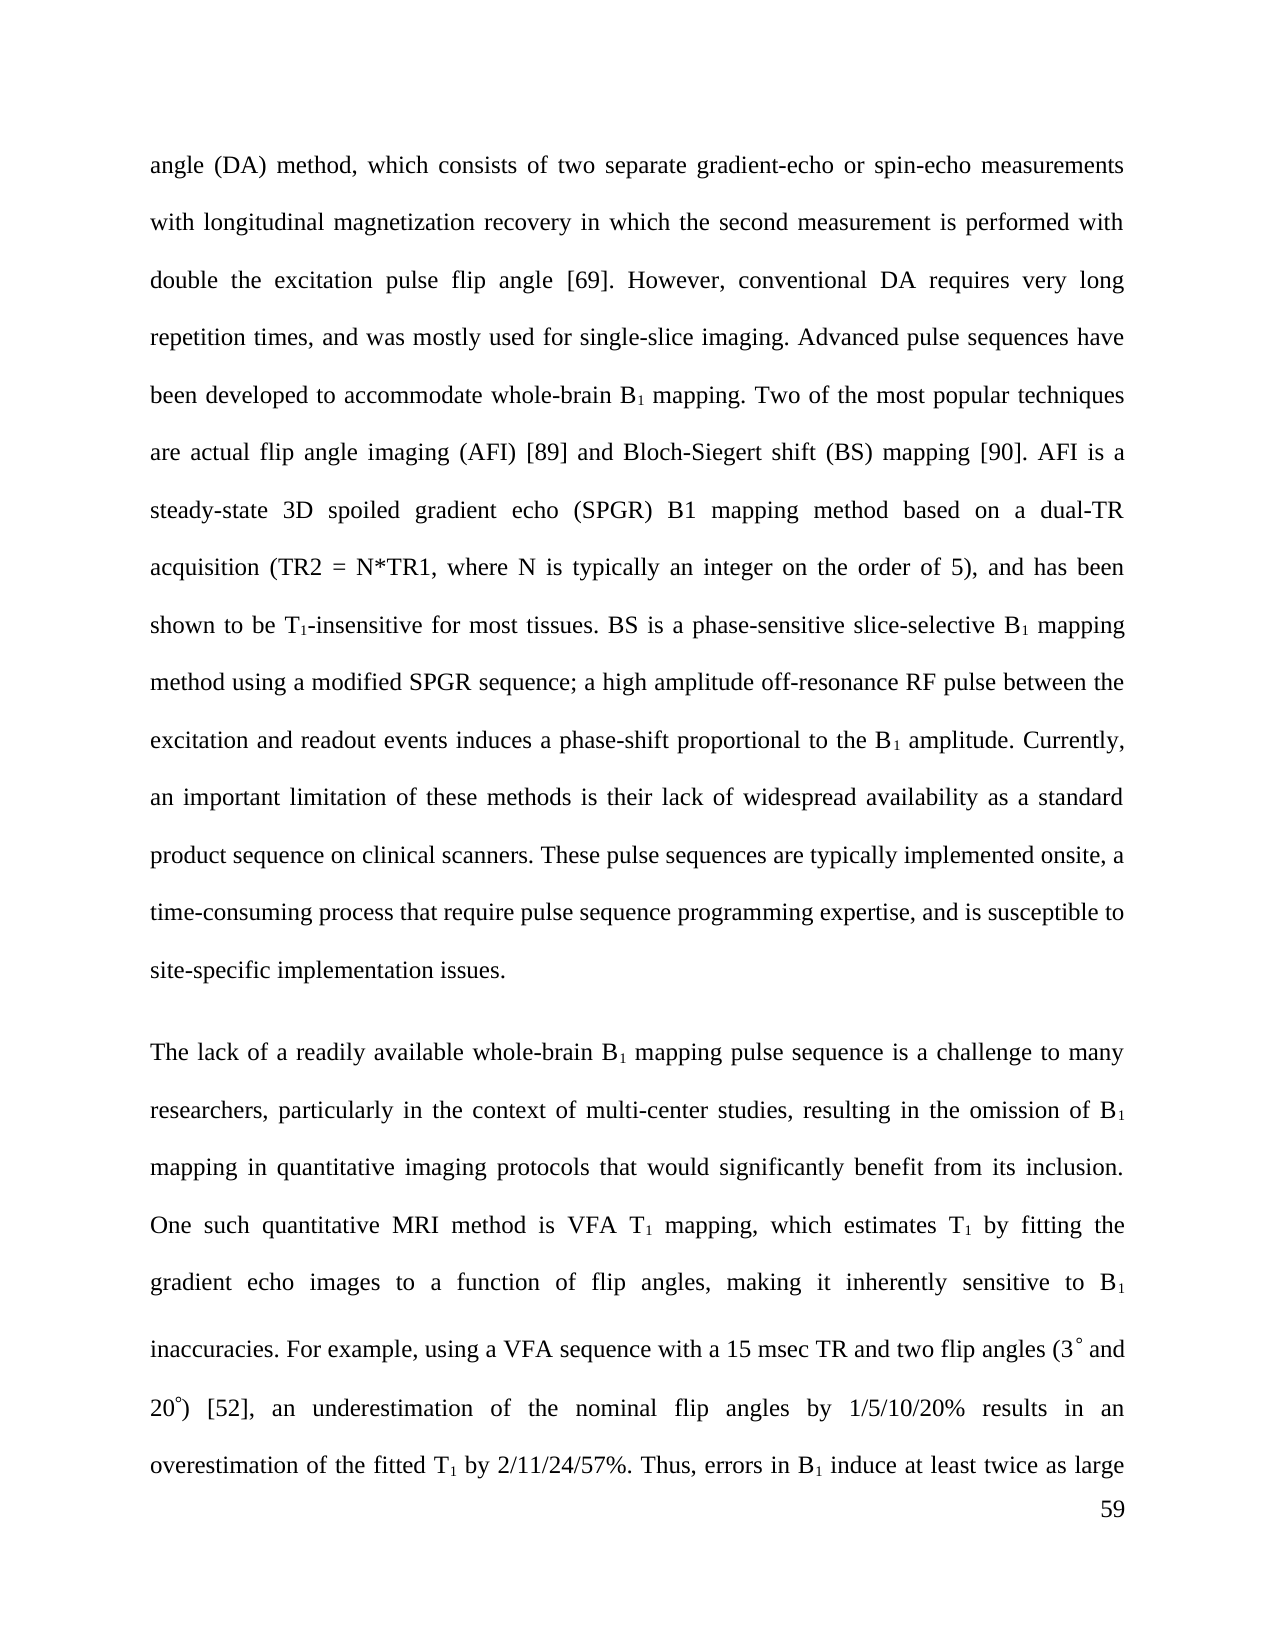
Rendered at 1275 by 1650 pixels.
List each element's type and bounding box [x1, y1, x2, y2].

text [150, 150, 1125, 984]
text [150, 1037, 1125, 1479]
